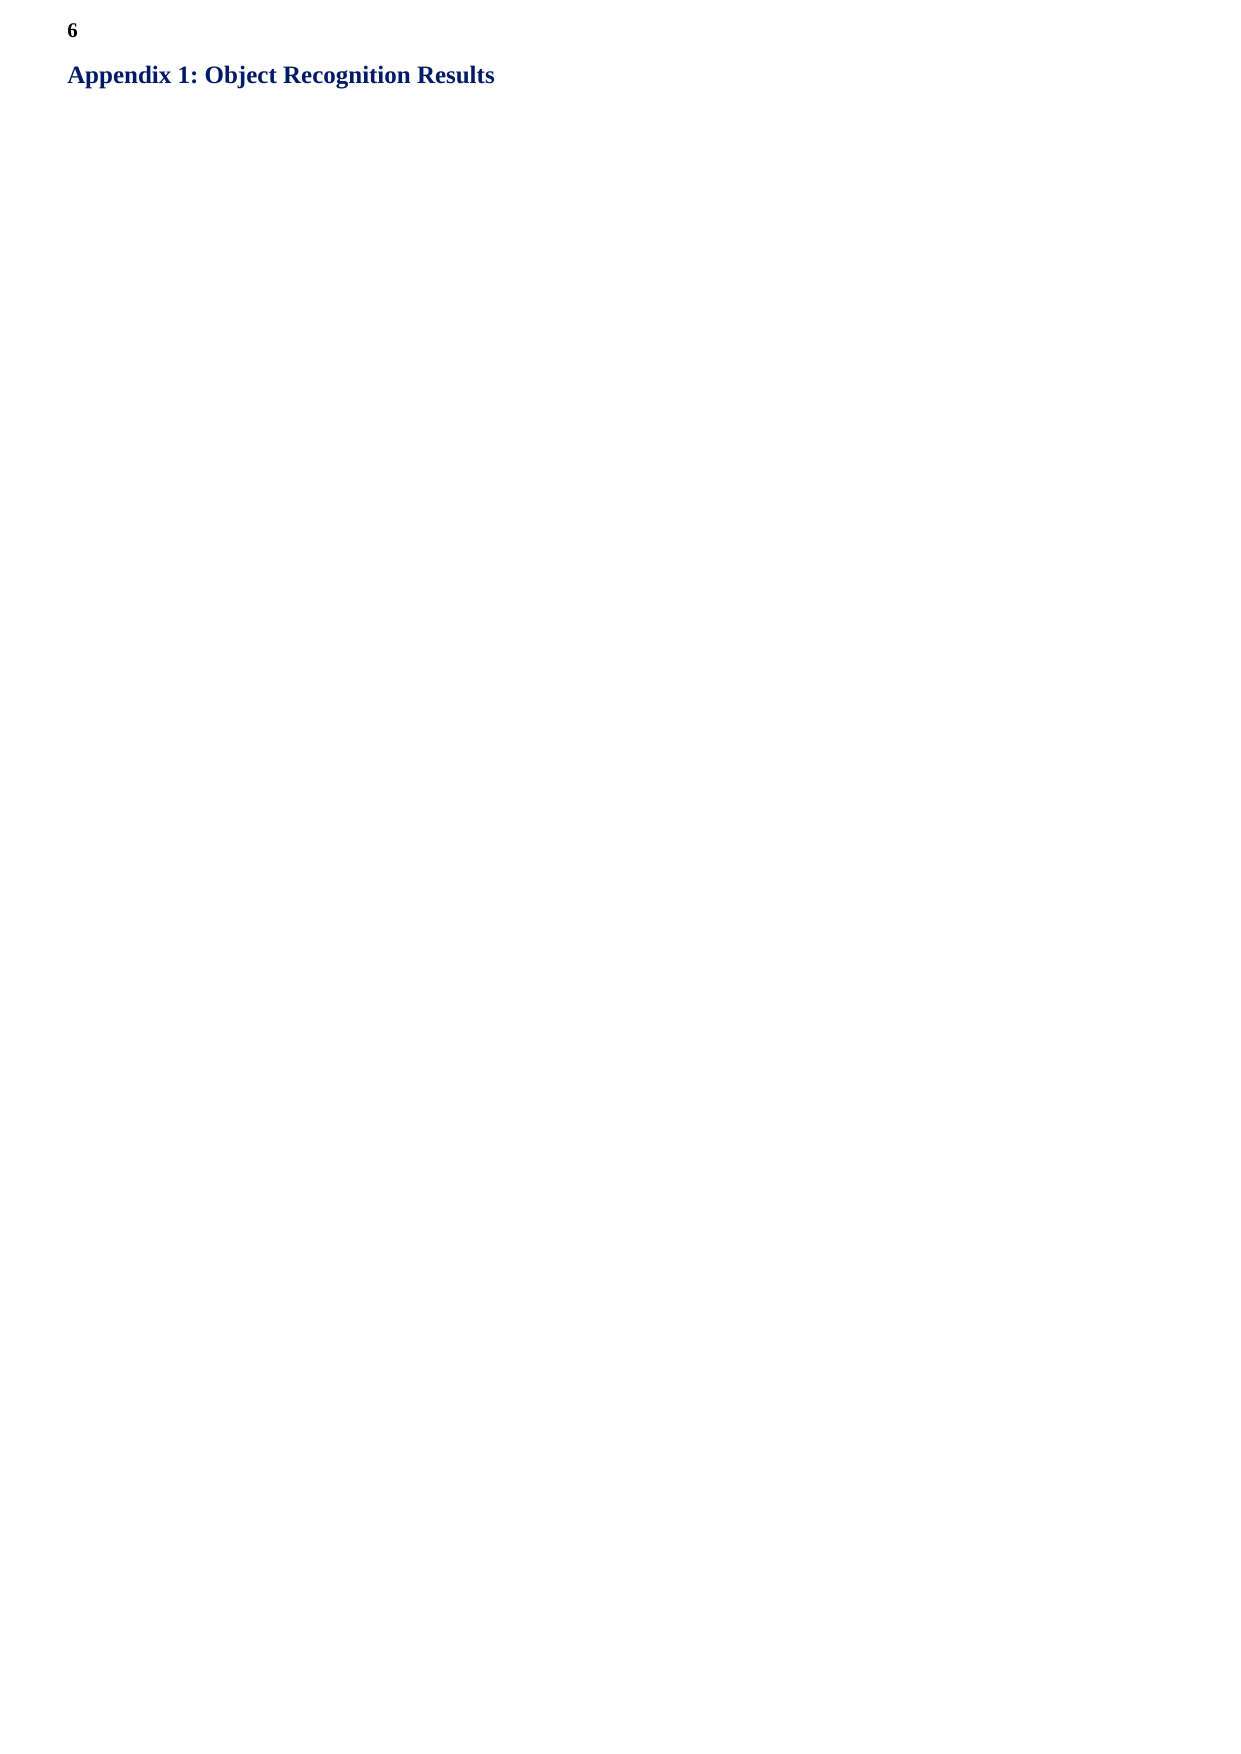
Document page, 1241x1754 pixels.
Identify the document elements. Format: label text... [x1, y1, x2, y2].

list Appendix 1: Object Recognition Results [67, 60, 623, 88]
